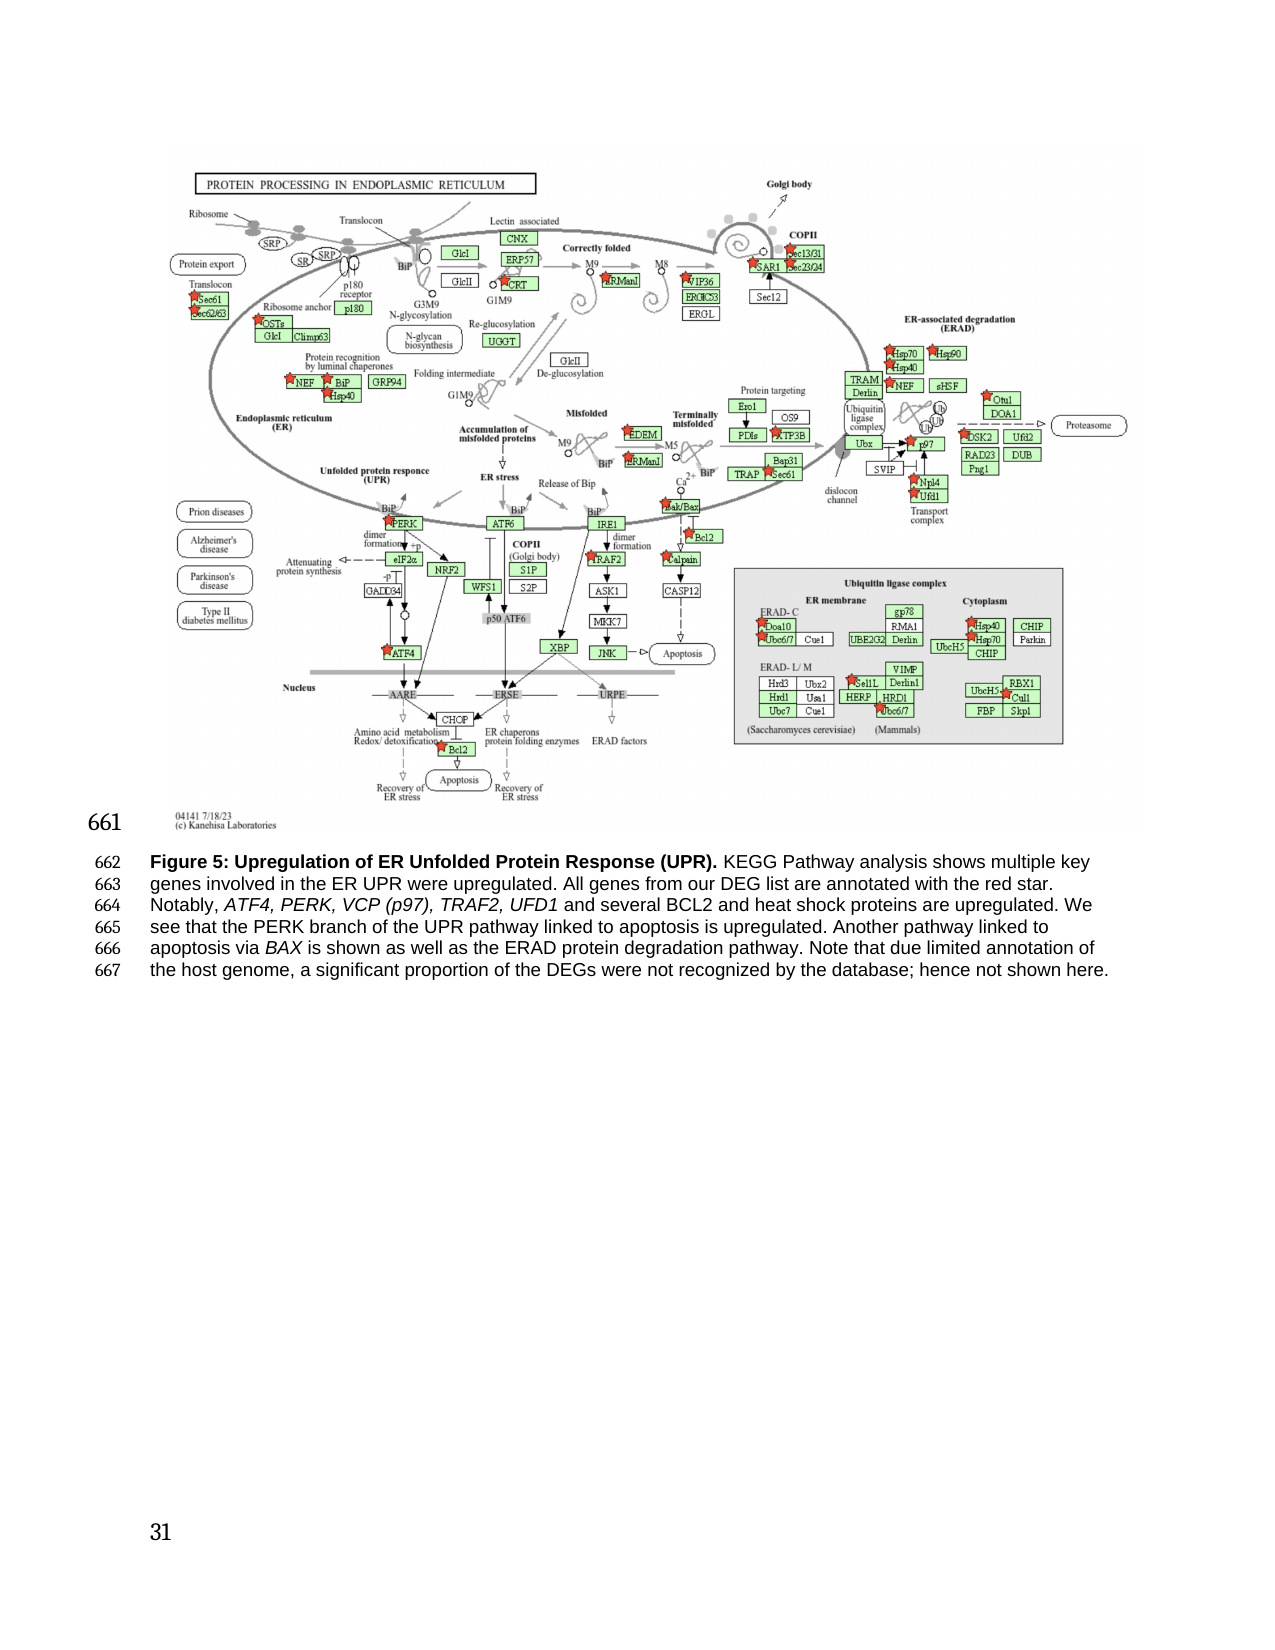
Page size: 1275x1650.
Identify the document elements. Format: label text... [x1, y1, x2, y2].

text Figure 5: Upregulation of ER Unfolded Protein Response (UPR). KEGG Pathway analysis shows multiple key genes involved in the ER UPR were upregulated. All genes from our DEG list are annotated with the red star. Notably, ATF4, PERK, VCP (p97), TRAF2, UFD1 and several BCL2 and heat shock proteins are upregulated. We see that the PERK branch of the UPR pathway linked to apoptosis is upregulated. Another pathway linked to apoptosis via BAX is shown as well as the ERAD protein degradation pathway. Note that due limited annotation of the host genome, a significant proportion of the DEGs were not recognized by the database; hence not shown here. [150, 851, 1125, 980]
picture [168, 150, 1144, 830]
